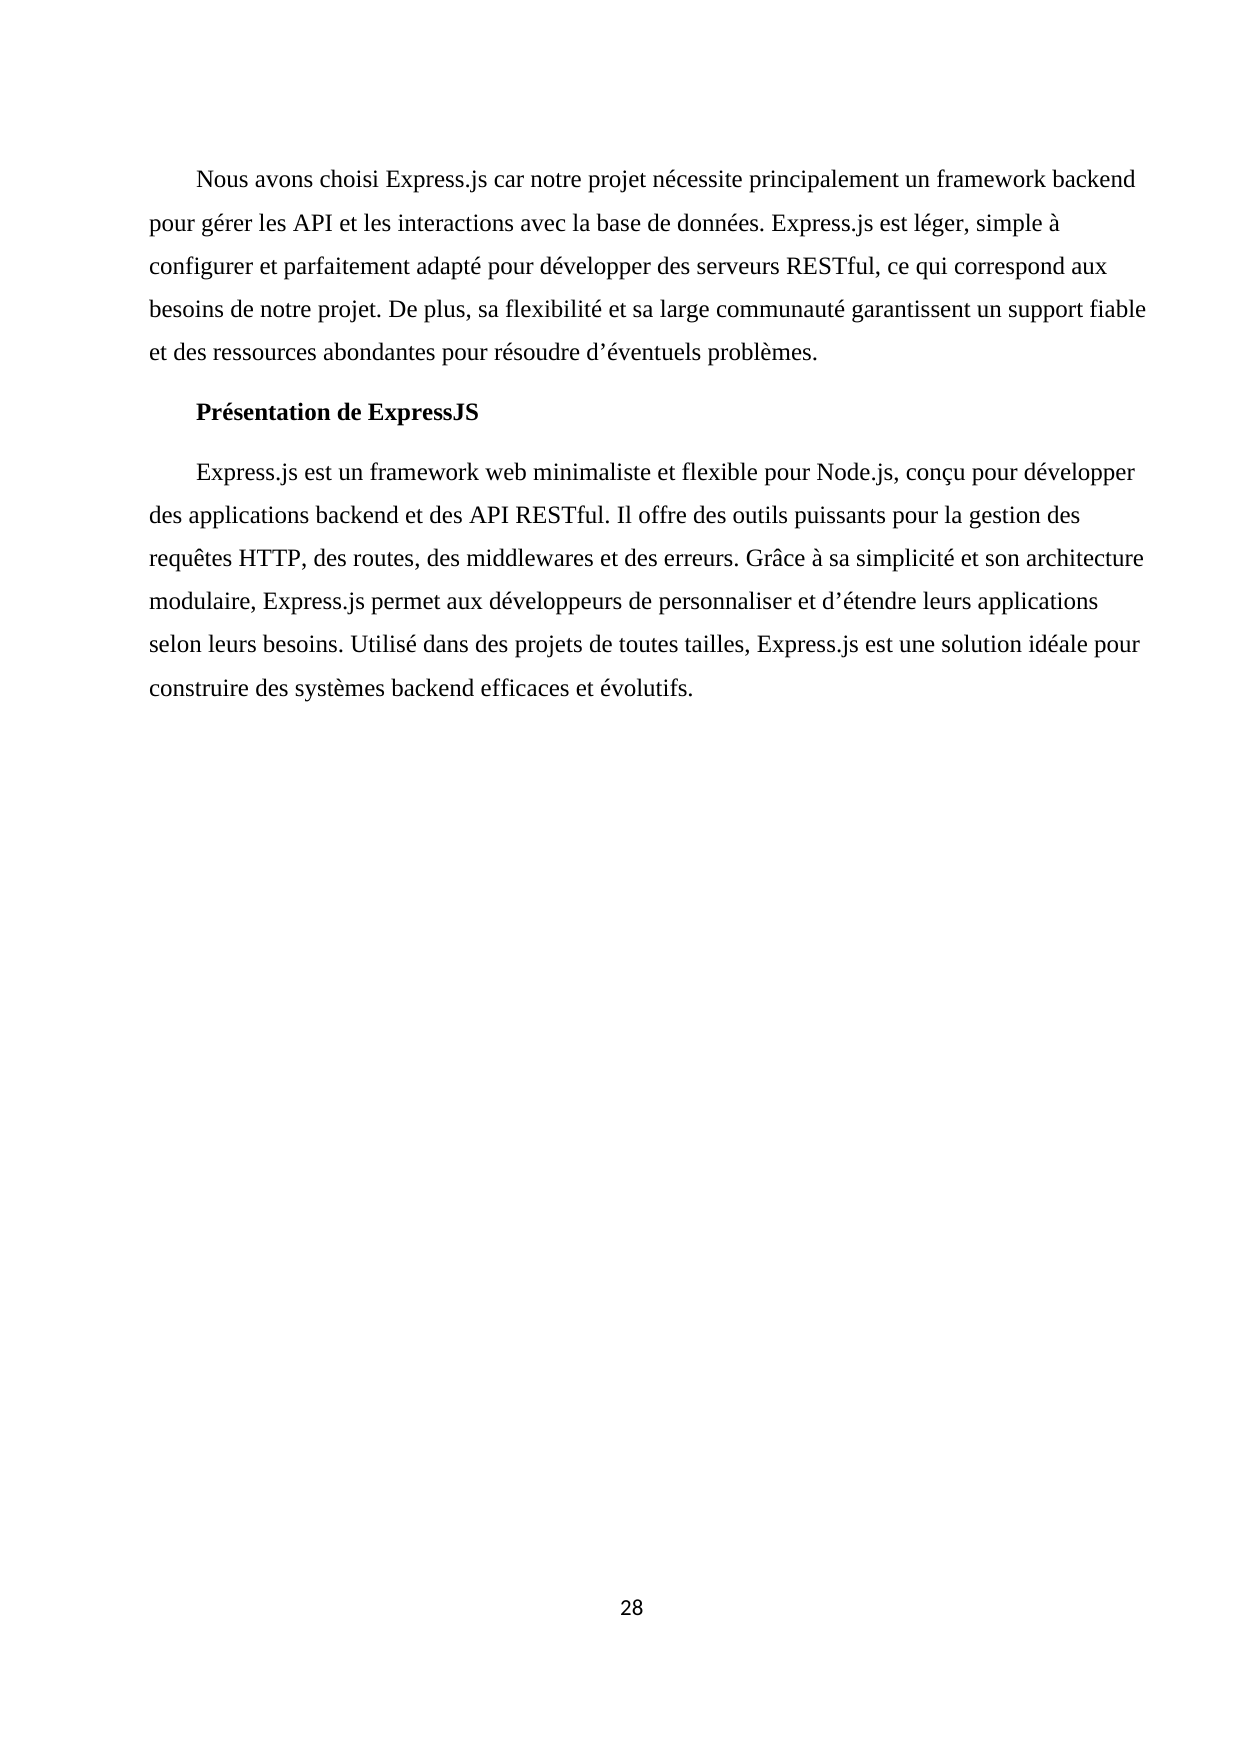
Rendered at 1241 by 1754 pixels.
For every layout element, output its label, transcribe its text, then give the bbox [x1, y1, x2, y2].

text Présentation de ExpressJS [149, 397, 1114, 426]
text Nous avons choisi Express.js car notre projet nécessite principalement un framework backend pour gérer les API et les interactions avec la base de données. Express.js est léger, simple à configurer et parfaitement adapté pour développer des serveurs RESTful, ce qui correspond aux besoins de notre projet. De plus, sa flexibilité et sa large communauté garantissent un support fiable et des ressources abondantes pour résoudre d’éventuels problèmes. [149, 164, 1161, 366]
text Express.js est un framework web minimaliste et flexible pour Node.js, conçu pour développer des applications backend et des API RESTful. Il offre des outils puissants pour la gestion des requêtes HTTP, des routes, des middlewares et des erreurs. Grâce à sa simplicité et son architecture modulaire, Express.js permet aux développeurs de personnaliser et d’étendre leurs applications selon leurs besoins. Utilisé dans des projets de toutes tailles, Express.js est une solution idéale pour construire des systèmes backend efficaces et évolutifs. [149, 457, 1152, 701]
